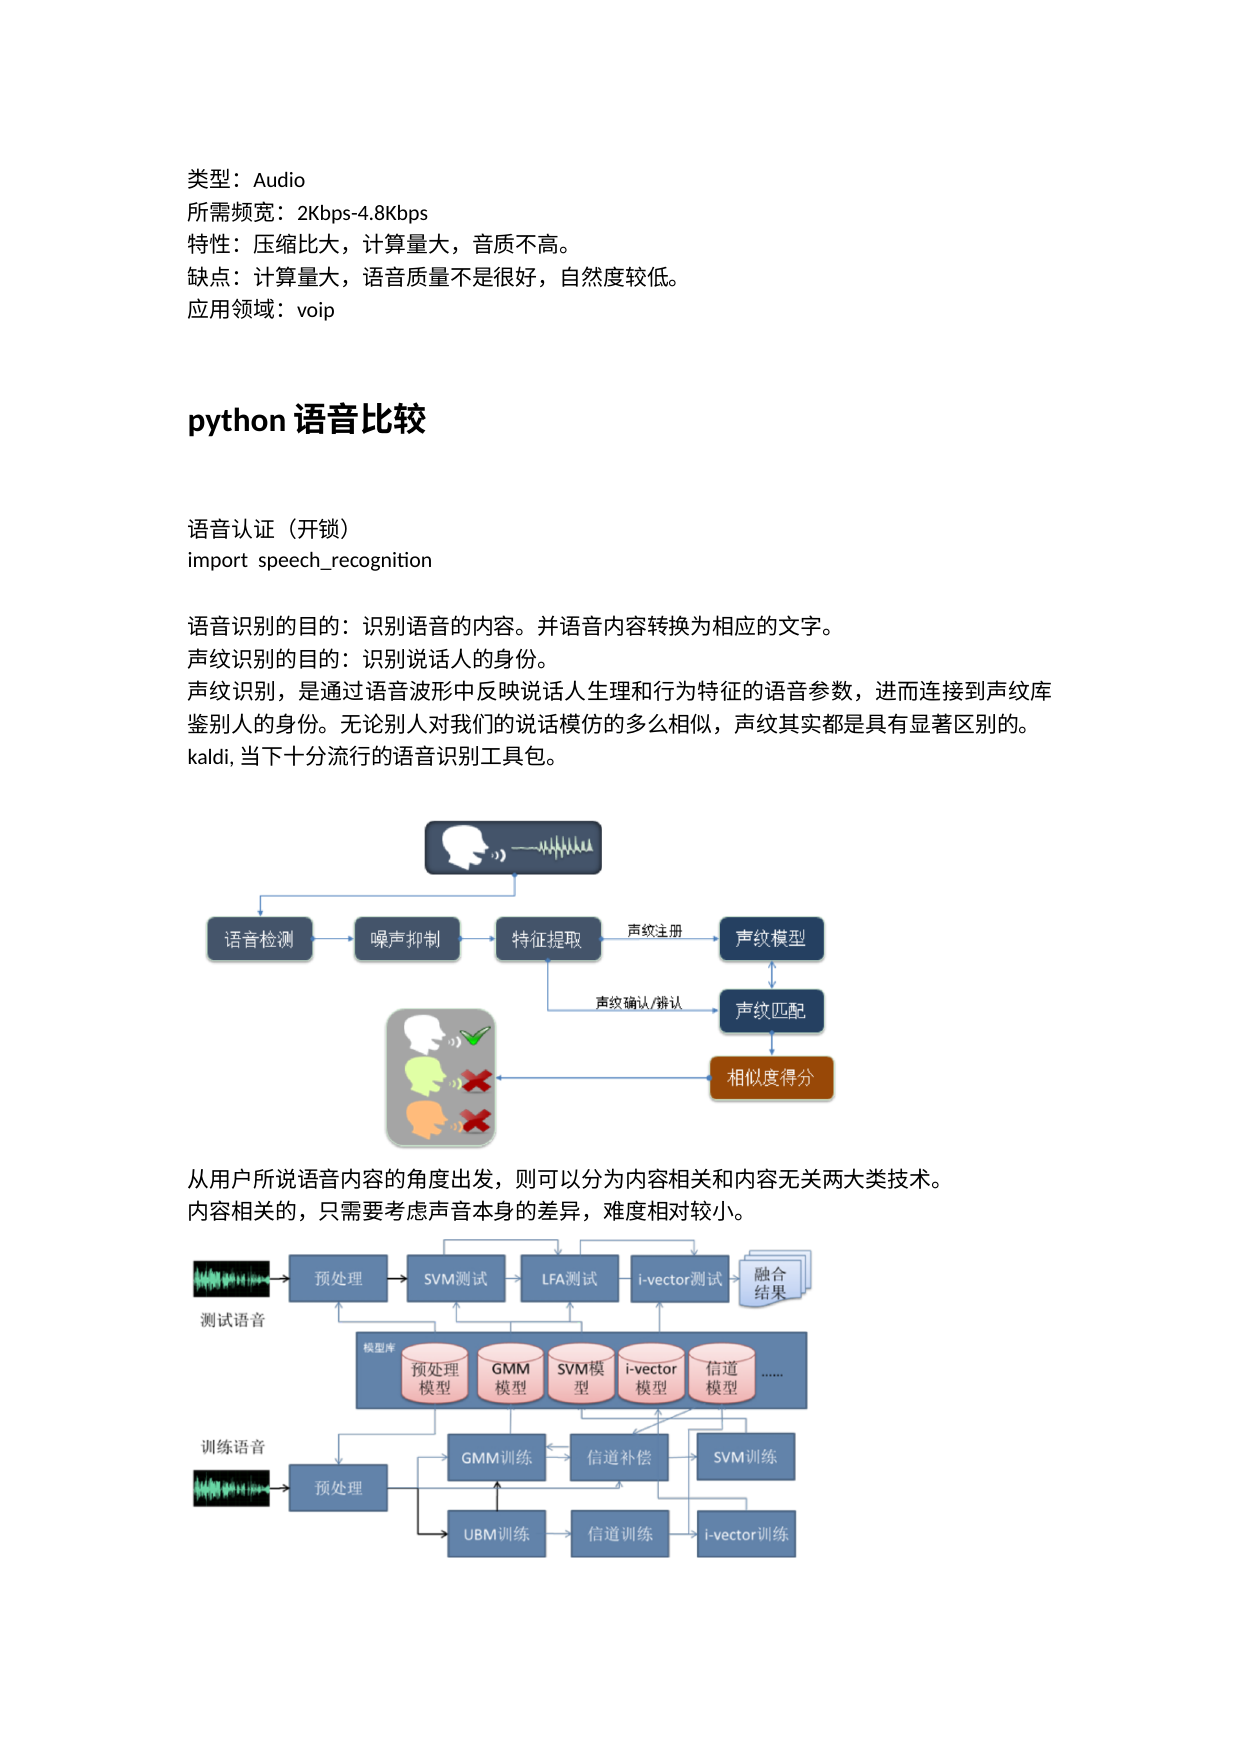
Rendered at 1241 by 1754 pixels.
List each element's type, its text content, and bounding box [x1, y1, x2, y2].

text 内容相关的，只需要考虑声音本身的差异，难度相对较小。 [187, 1194, 1053, 1226]
text 语音认证（开锁） [187, 511, 1053, 544]
picture [187, 1226, 821, 1567]
picture [187, 803, 857, 1158]
subtitle python语音比较 [187, 384, 1053, 449]
text kaldi, 当下十分流行的语音识别工具包。 [187, 739, 1053, 771]
text 声纹识别的目的：识别说话人的身份。 [187, 641, 1053, 674]
text 缺点：计算量大，语音质量不是很好，自然度较低。 [187, 259, 1053, 292]
text import speech_recognition [187, 544, 1053, 576]
text 声纹识别，是通过语音波形中反映说话人生理和行为特征的语音参数，进而连接到声纹库，鉴别人的身份。无论别人对我们的说话模仿的多么相似，声纹其实都是具有显著区别的。 [187, 674, 1053, 739]
text 类型：Audio [187, 162, 1053, 194]
text 特性：压缩比大，计算量大，音质不高。 [187, 227, 1053, 259]
text 所需频宽：2Kbps-4.8Kbps [187, 194, 1053, 227]
text 语音识别的目的：识别语音的内容。并语音内容转换为相应的文字。 [187, 609, 1053, 641]
text 应用领域：voip [187, 292, 1053, 324]
text 从用户所说语音内容的角度出发，则可以分为内容相关和内容无关两大类技术。 [187, 1161, 1053, 1194]
